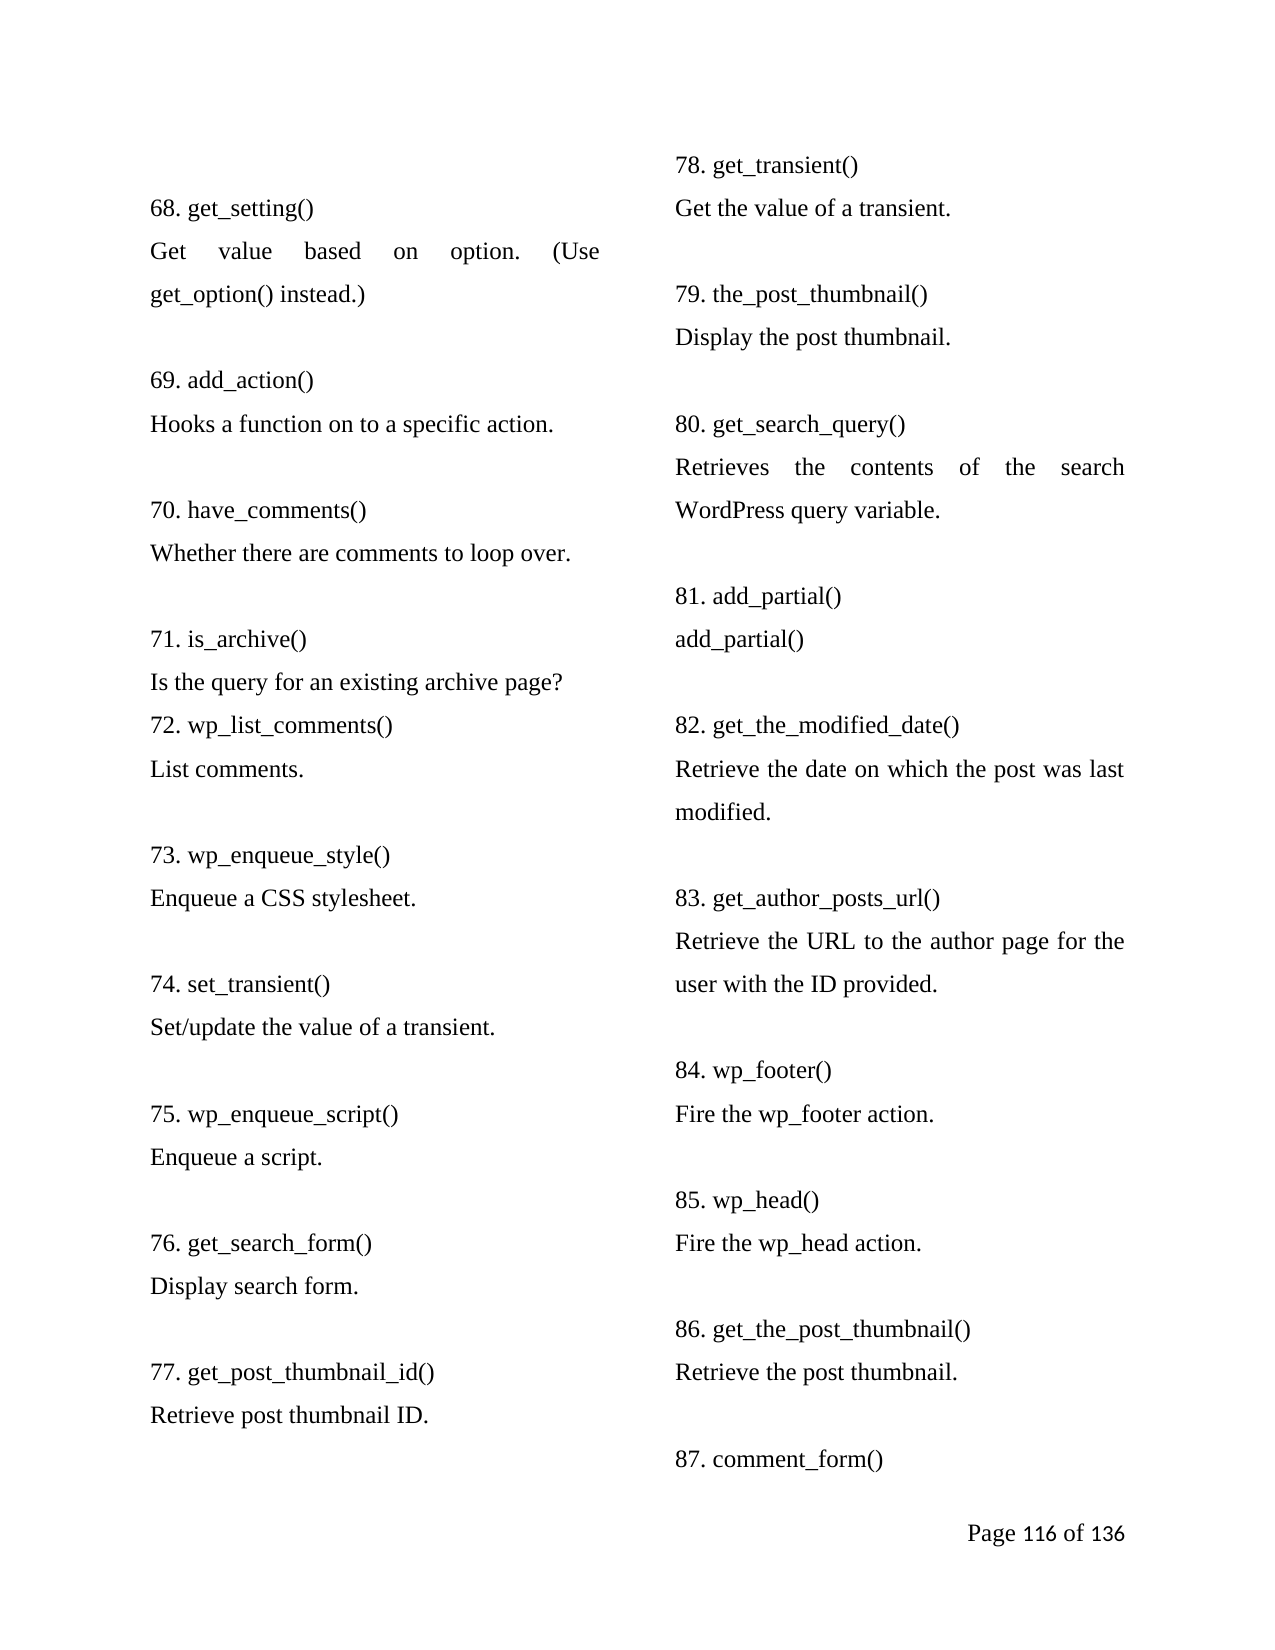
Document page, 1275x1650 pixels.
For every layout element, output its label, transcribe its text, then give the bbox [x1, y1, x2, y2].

text Enqueue a script. [150, 1142, 600, 1171]
text 84. wp_footer() [675, 1056, 1125, 1084]
text 83. get_author_posts_url() [675, 883, 1125, 912]
text Is the query for an existing archive page? [150, 667, 600, 696]
text 87. comment_form() [675, 1444, 1125, 1472]
text 74. set_transient() [150, 969, 600, 998]
text Whether there are comments to loop over. [150, 538, 600, 567]
text 75. wp_enqueue_script() [150, 1099, 600, 1127]
text Retrieve the URL to the author page for the user with the ID provided. [675, 926, 1125, 998]
text Display search form. [150, 1271, 600, 1300]
text 72. wp_list_comments() [150, 711, 600, 739]
text Enqueue a CSS stylesheet. [150, 883, 600, 912]
text Retrieve post thumbnail ID. [150, 1401, 600, 1429]
text 85. wp_head() [675, 1185, 1125, 1214]
text Hooks a function on to a specific action. [150, 409, 600, 437]
text Display the post thumbnail. [675, 322, 1125, 351]
text 80. get_search_query() [675, 409, 1125, 437]
text 77. get_post_thumbnail_id() [150, 1357, 600, 1386]
text Retrieve the post thumbnail. [675, 1357, 1125, 1386]
text 82. get_the_modified_date() [675, 711, 1125, 739]
text Get value based on option. (Use get_option() instead.) [150, 236, 600, 308]
text Retrieves the contents of the search WordPress query variable. [675, 452, 1125, 524]
text 79. the_post_thumbnail() [675, 279, 1125, 308]
text Get the value of a transient. [675, 193, 1125, 222]
text Fire the wp_footer action. [675, 1099, 1125, 1127]
text Fire the wp_head action. [675, 1228, 1125, 1257]
text 86. get_the_post_thumbnail() [675, 1314, 1125, 1343]
text List comments. [150, 754, 600, 782]
text 76. get_search_form() [150, 1228, 600, 1257]
text Retrieve the date on which the post was last modified. [675, 754, 1125, 826]
text Set/update the value of a transient. [150, 1012, 600, 1041]
text add_partial() [675, 624, 1125, 653]
text 73. wp_enqueue_style() [150, 840, 600, 869]
text 68. get_setting() [150, 193, 600, 222]
text 71. is_archive() [150, 624, 600, 653]
text 69. add_action() [150, 366, 600, 394]
text 81. add_partial() [675, 581, 1125, 610]
text 70. have_comments() [150, 495, 600, 524]
text 78. get_transient() [675, 150, 1125, 179]
